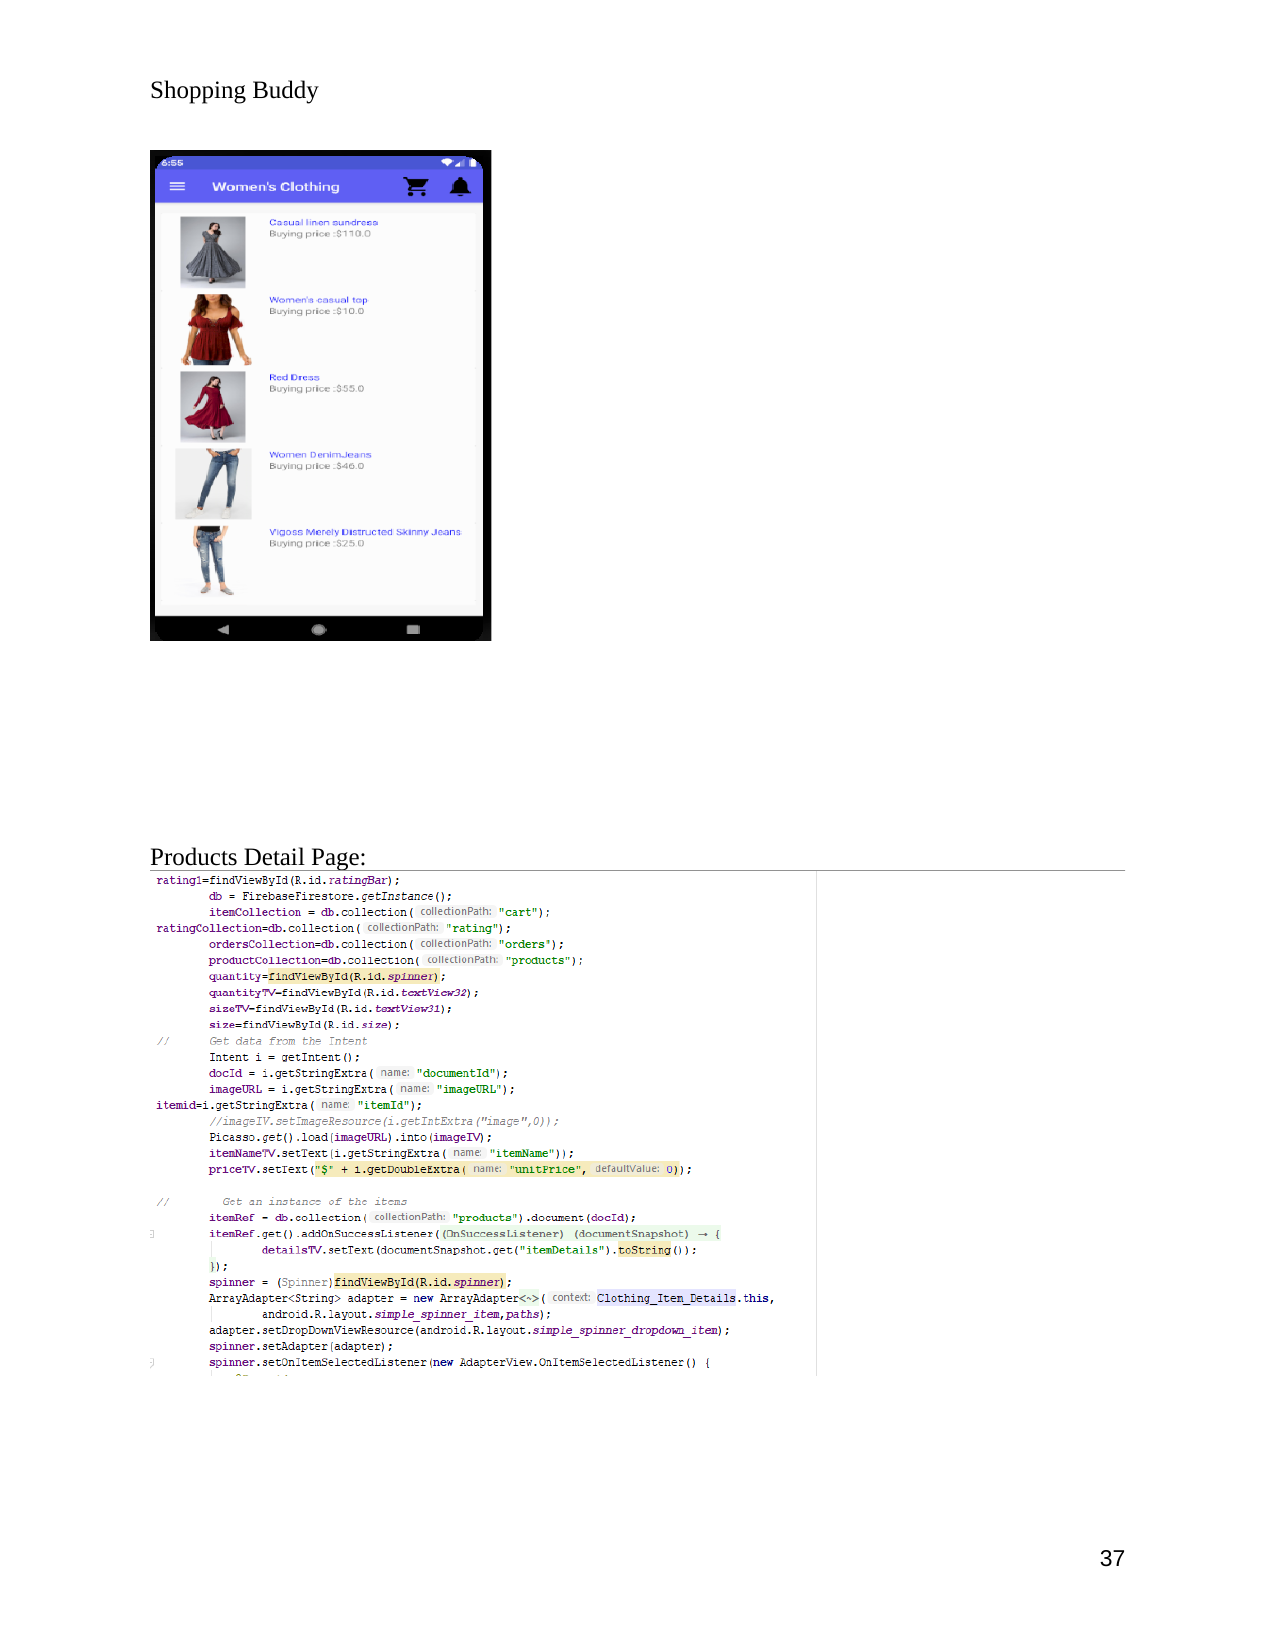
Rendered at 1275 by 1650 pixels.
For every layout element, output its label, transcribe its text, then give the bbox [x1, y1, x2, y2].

text Products Detail Page: [150, 842, 1125, 870]
picture [150, 150, 492, 641]
picture [150, 870, 1125, 1376]
